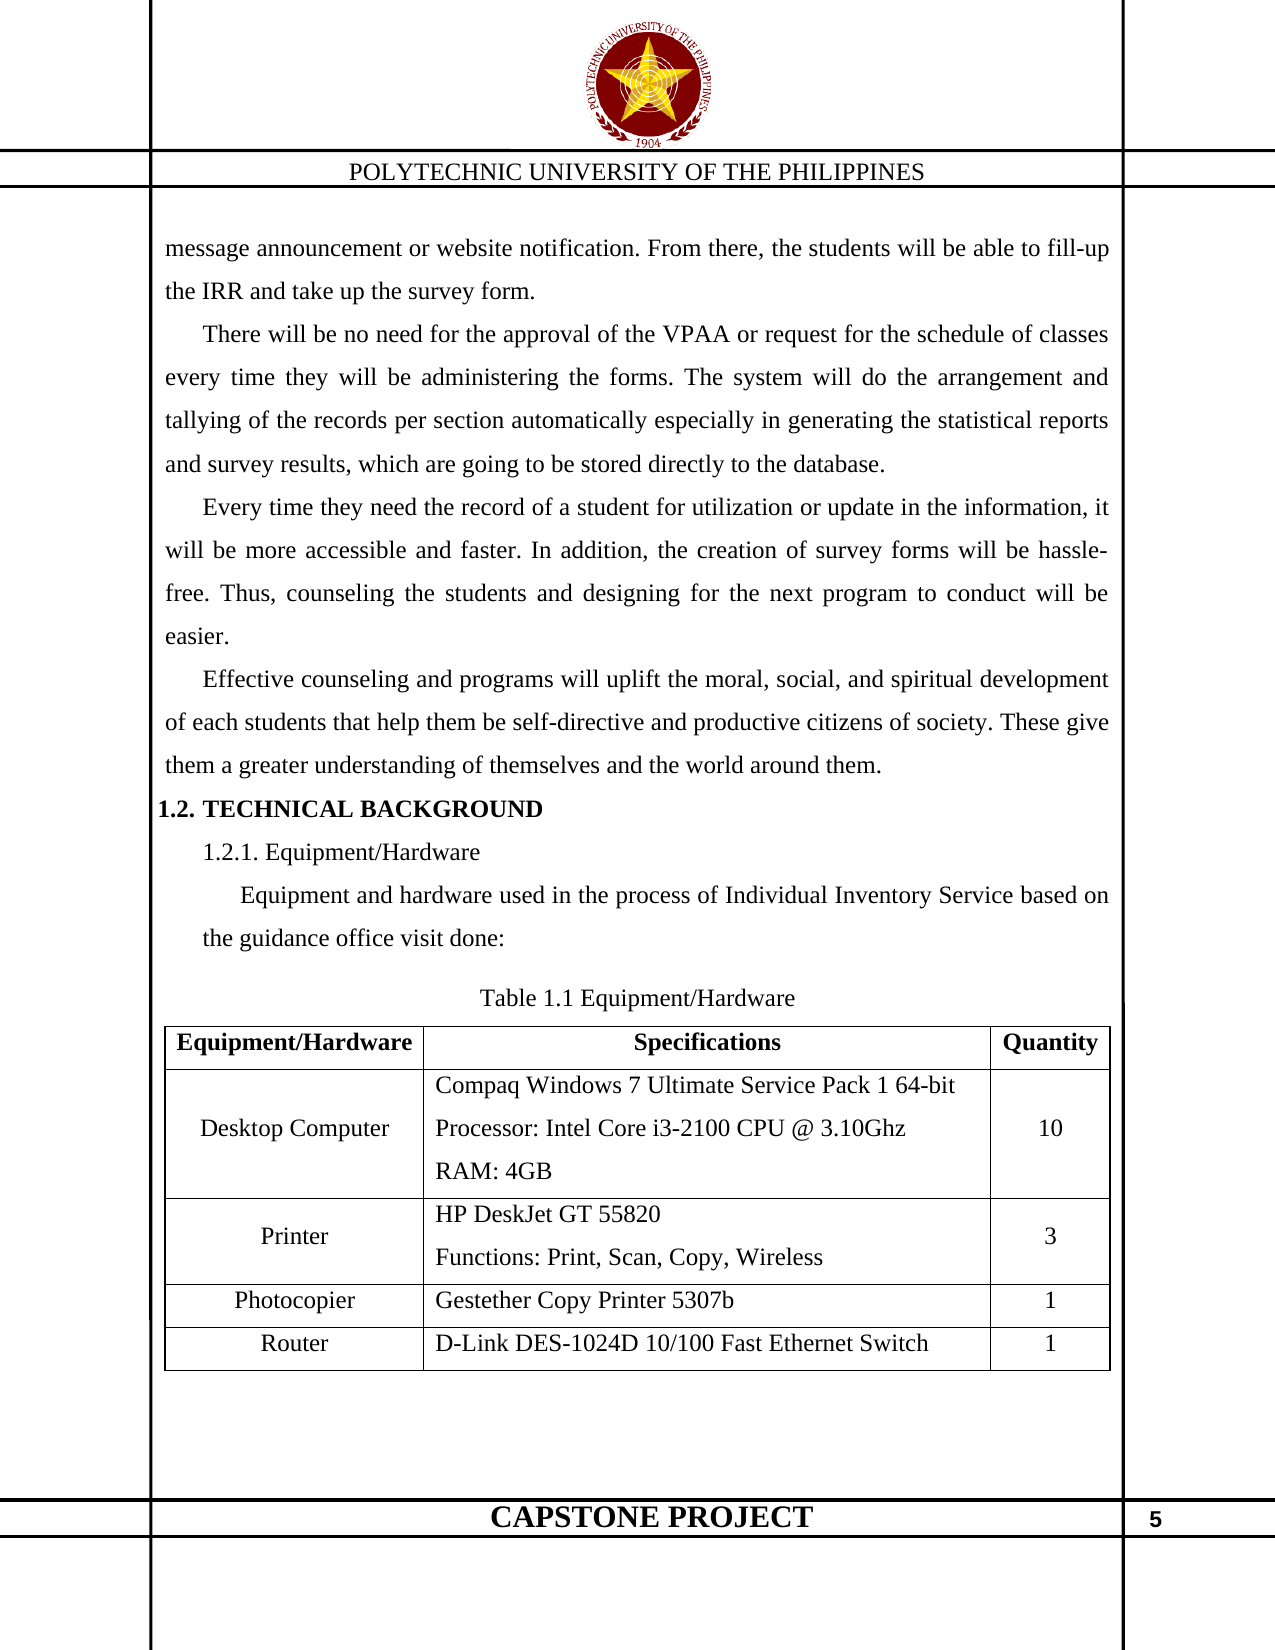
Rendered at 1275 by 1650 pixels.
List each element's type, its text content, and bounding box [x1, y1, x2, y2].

table_cell HP DeskJet GT 55820 Functions: Print, Scan, Copy, Wireless [424, 1199, 990, 1284]
table_cell Router [166, 1328, 423, 1370]
list Equipment and hardware used in the process of Individual Inventory Service based on the guidance office visit done: [202, 880, 1110, 952]
text Table 1.1 Equipment/Hardware [165, 983, 1110, 1012]
table_cell 1 [991, 1328, 1109, 1370]
table_cell Desktop Computer [166, 1070, 423, 1198]
list 1.2.1. Equipment/Hardware [202, 837, 1110, 866]
text There will be no need for the approval of the VPAA or request for the schedule of classes every time they will be administering the forms. The system will do the arrangement and tallying of the records per section automatically especially in generating the statistical reports and survey results, which are going to be stored directly to the database. [165, 319, 1110, 477]
table_cell Gestether Copy Printer 5307b [424, 1285, 990, 1327]
text Every time they need the record of a student for utilization or update in the information, it will be more accessible and faster. In addition, the creation of survey forms will be hassle-free. Thus, counseling the students and designing for the next program to conduct will be easier. [165, 492, 1110, 650]
text Effective counseling and programs will uplift the moral, social, and spiritual development of each students that help them be self-directive and productive citizens of society. These give them a greater understanding of themselves and the world around them. [165, 664, 1110, 779]
table_cell 1 [991, 1285, 1109, 1327]
table_cell Printer [166, 1199, 423, 1284]
list Technical Background [157, 794, 1110, 822]
table_header Quantity [991, 1027, 1109, 1069]
table_cell Photocopier [166, 1285, 423, 1327]
table_cell Compaq Windows 7 Ultimate Service Pack 1 64-bit Processor: Intel Core i3-2100 CPU @ 3.10Ghz RAM: 4GB [424, 1070, 990, 1198]
table_cell D-Link DES-1024D 10/100 Fast Ethernet Switch [424, 1328, 990, 1370]
picture [583, 20, 712, 149]
table_header Equipment/Hardware [166, 1027, 423, 1069]
table_cell 3 [991, 1199, 1109, 1284]
table_header Specifications [424, 1027, 990, 1069]
table_cell 10 [991, 1070, 1109, 1198]
